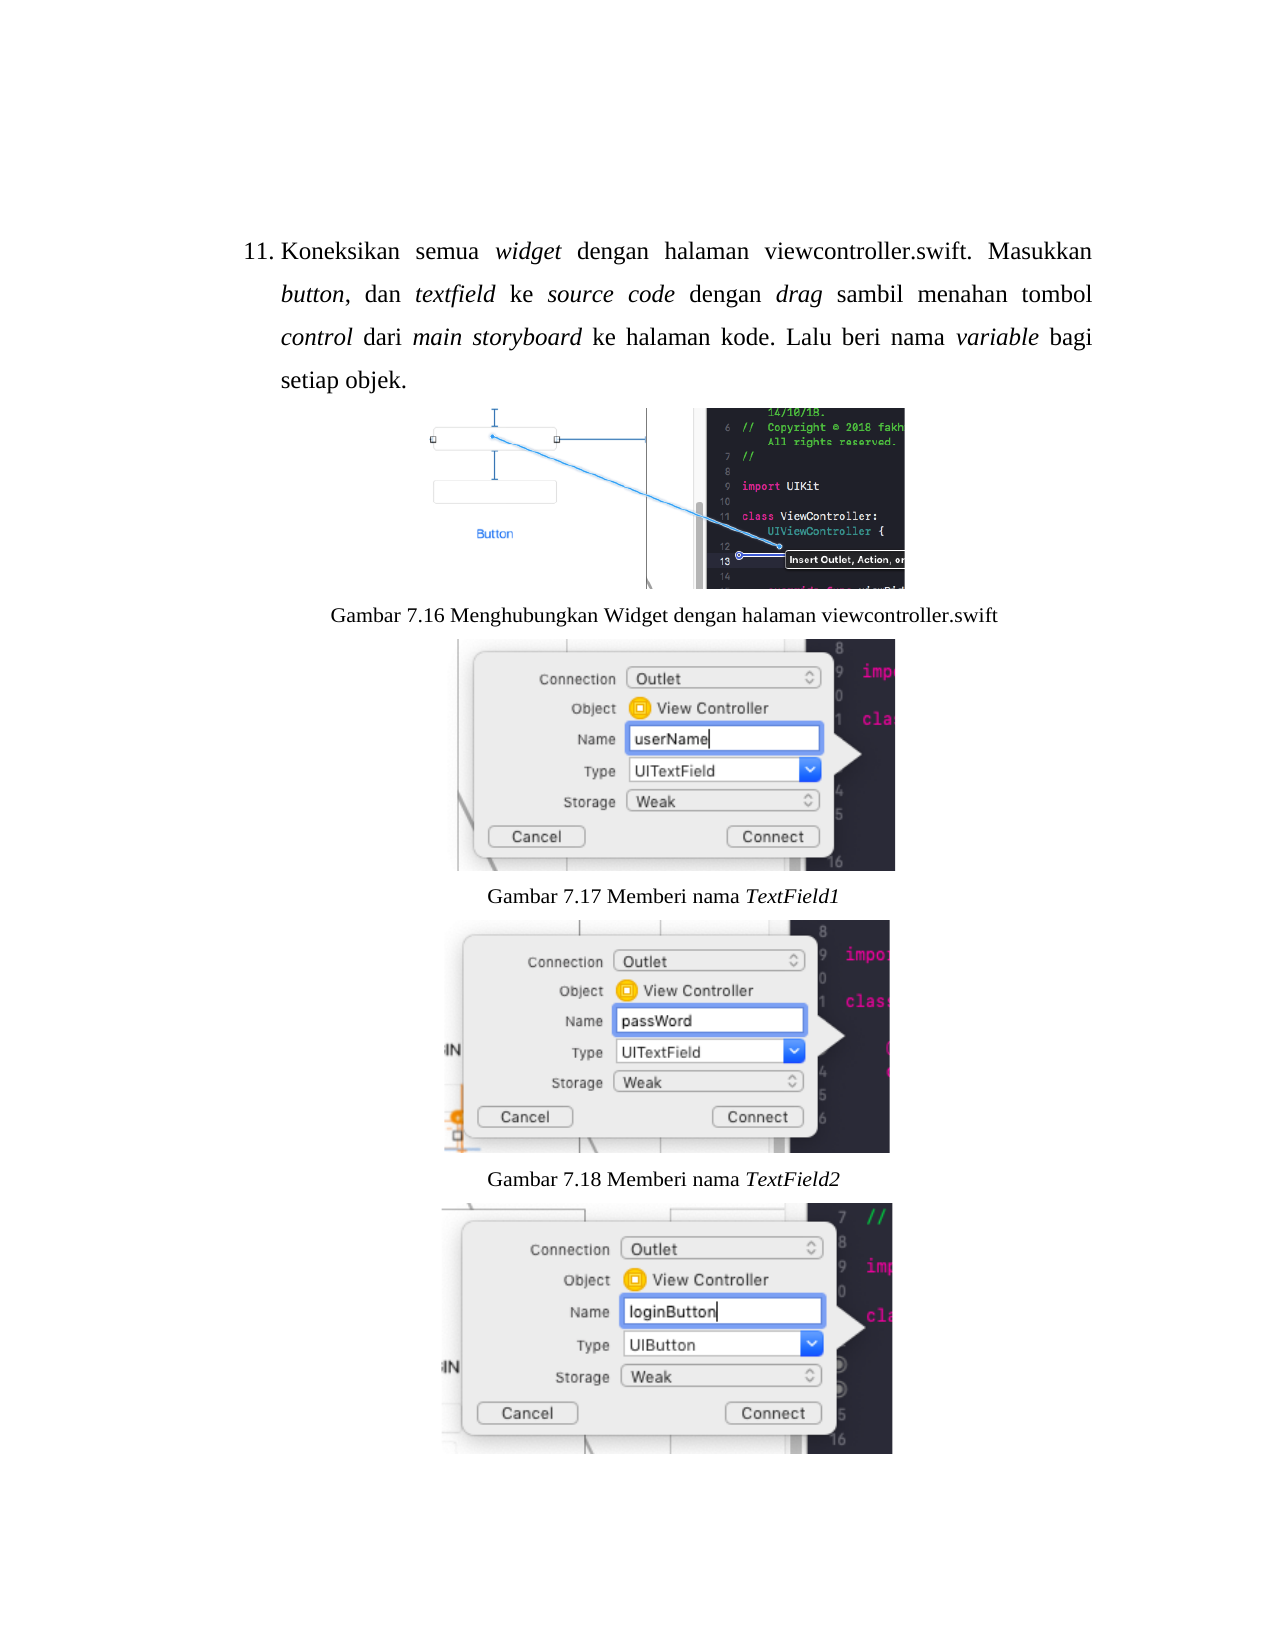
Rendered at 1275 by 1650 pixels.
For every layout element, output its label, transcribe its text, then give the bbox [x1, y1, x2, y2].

picture [441, 1203, 893, 1454]
text Gambar 7.18 Memberi nama TextField2 [236, 1167, 1093, 1191]
text Gambar 7.17 Memberi nama TextField1 [236, 884, 1093, 908]
list Koneksikan semua widget dengan halaman viewcontroller.swift. Masukkan button, dan textfield ke source code dengan drag sambil menahan tombol control dari main storyboard ke halaman kode. Lalu beri nama variable bagi setiap objek. [243, 236, 1092, 394]
picture [429, 408, 905, 589]
picture [438, 639, 896, 871]
text Gambar 7.16 Menghubungkan Widget dengan halaman viewcontroller.swift [236, 603, 1093, 627]
picture [444, 920, 890, 1153]
